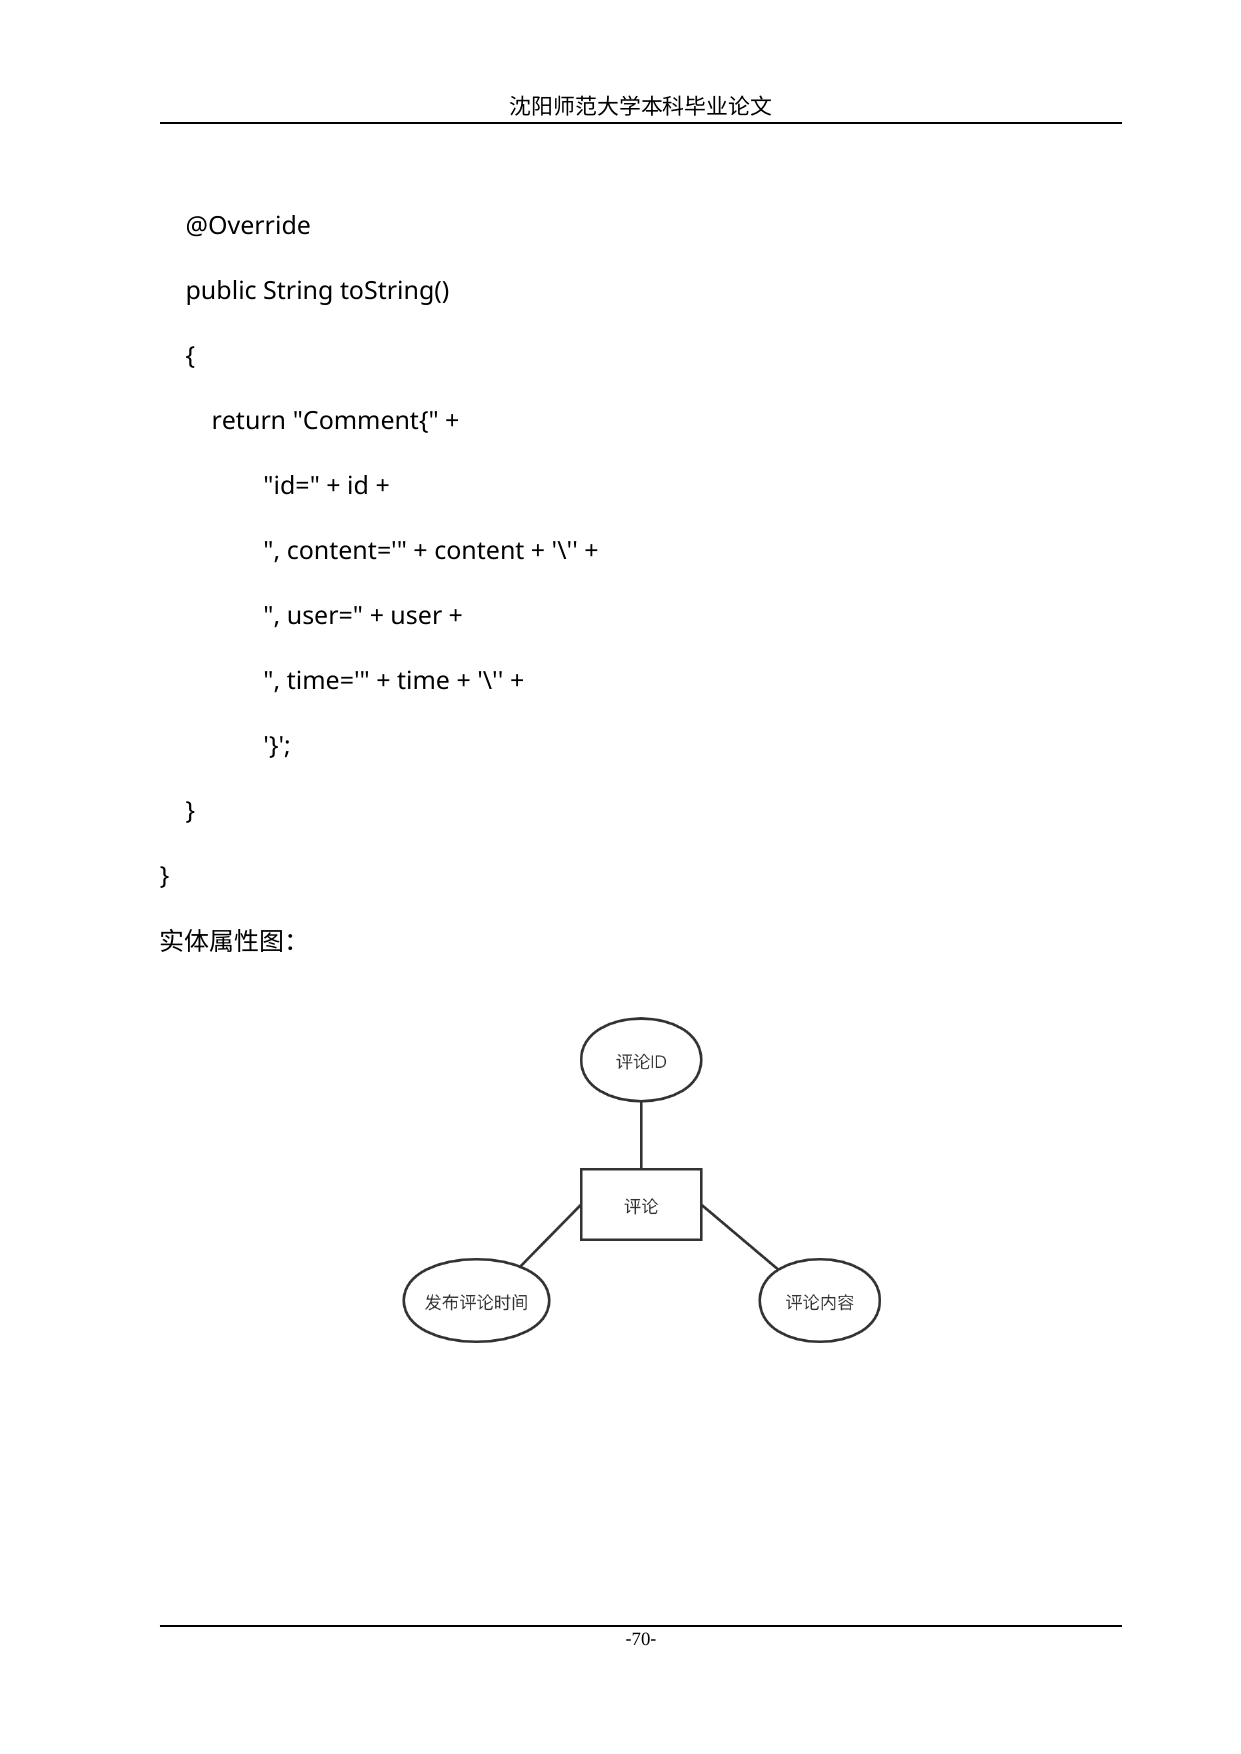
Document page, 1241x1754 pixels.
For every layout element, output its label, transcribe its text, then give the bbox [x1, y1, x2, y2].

text } [159, 777, 1122, 842]
text } [159, 842, 1122, 907]
text '}'; [159, 712, 1122, 777]
text @Override [159, 192, 1122, 257]
text ", time='" + time + '\'' + [159, 647, 1122, 712]
text ", content='" + content + '\'' + [159, 517, 1122, 582]
text "id=" + id + [159, 452, 1122, 517]
text ", user=" + user + [159, 582, 1122, 647]
text public String toString() [159, 257, 1122, 322]
text { [159, 322, 1122, 387]
text 实体属性图： [159, 907, 1122, 972]
text return "Comment{" + [159, 387, 1122, 452]
picture [370, 985, 913, 1375]
